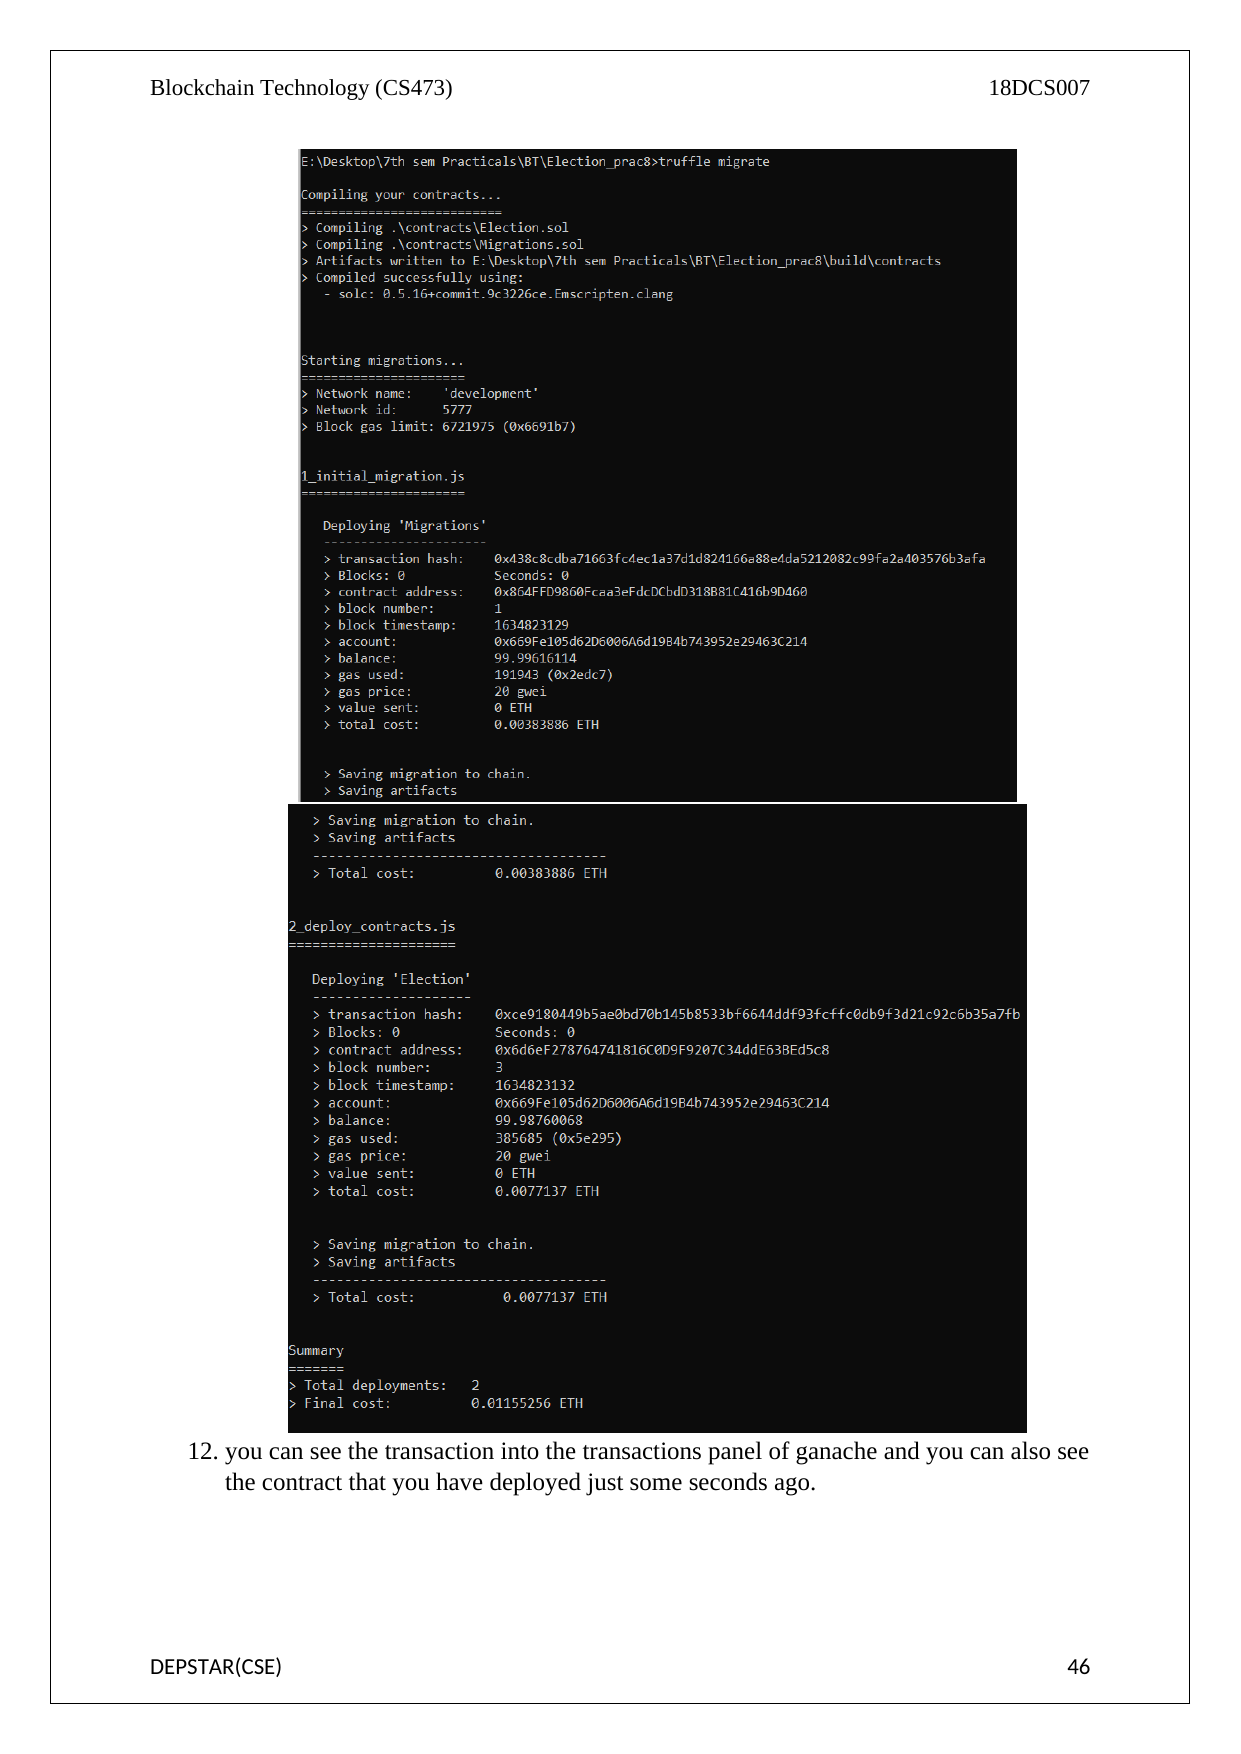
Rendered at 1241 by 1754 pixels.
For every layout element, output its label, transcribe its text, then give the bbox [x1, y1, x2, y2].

picture [298, 149, 1017, 802]
picture [288, 804, 1027, 1433]
list you can see the transaction into the transactions panel of ganache and you can also see the contract that you have deployed just some seconds ago. [187, 1436, 1090, 1496]
